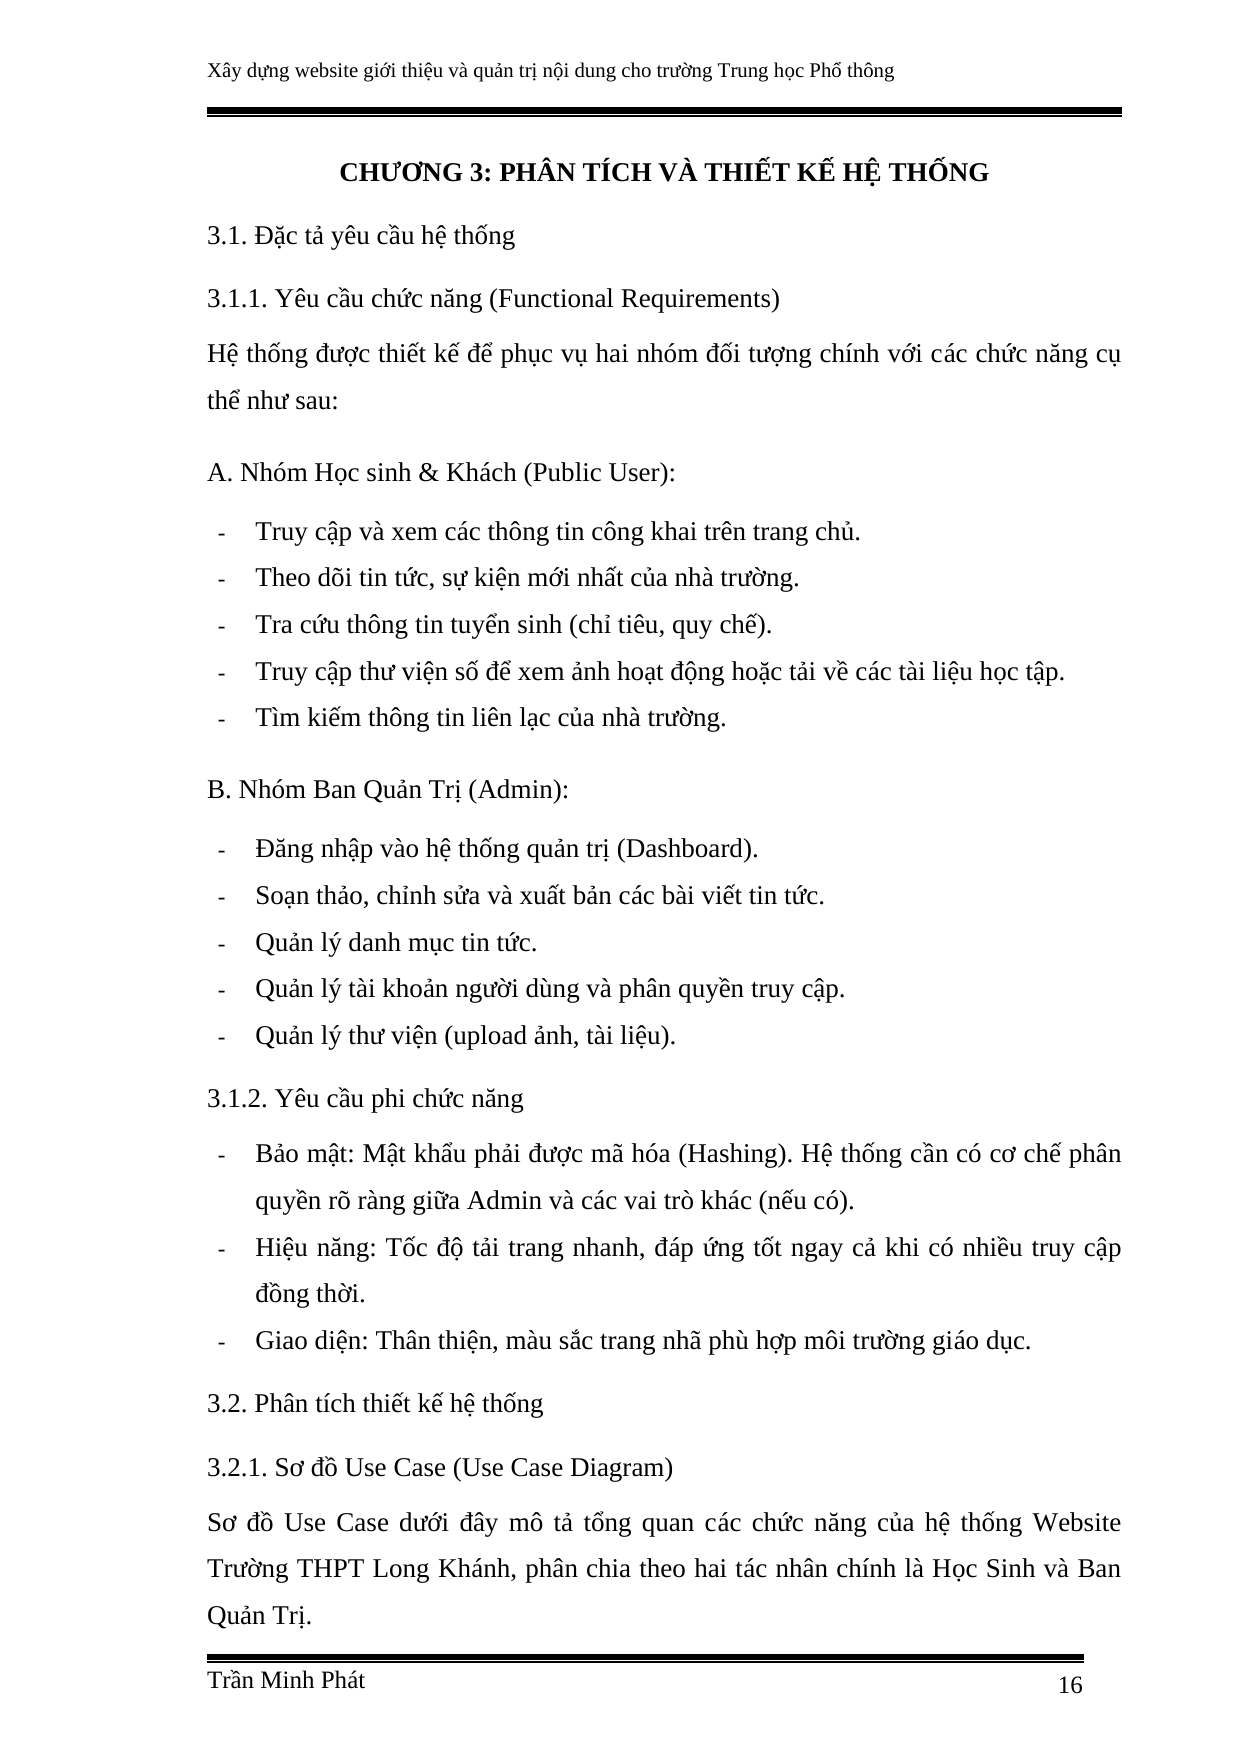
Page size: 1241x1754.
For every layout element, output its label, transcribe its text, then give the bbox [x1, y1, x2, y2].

list Tìm kiếm thông tin liên lạc của nhà trường. [218, 701, 1122, 733]
subtitle 3.1. Đặc tả yêu cầu hệ thống [207, 219, 1122, 250]
subtitle 3.2. Phân tích thiết kế hệ thống [207, 1387, 1122, 1418]
subtitle 3.1.1. Yêu cầu chức năng (Functional Requirements) [207, 282, 1122, 313]
text B. Nhóm Ban Quản Trị (Admin): [207, 773, 1122, 804]
subtitle 3.1.2. Yêu cầu phi chức năng [207, 1082, 1122, 1113]
text A. Nhóm Học sinh & Khách (Public User): [207, 456, 1122, 487]
text Hệ thống được thiết kế để phục vụ hai nhóm đối tượng chính với các chức năng cụ thể như sau: [207, 337, 1122, 415]
text Sơ đồ Use Case dưới đây mô tả tổng quan các chức năng của hệ thống Website Trường THPT Long Khánh, phân chia theo hai tác nhân chính là Học Sinh và Ban Quản Trị. [207, 1506, 1122, 1630]
subtitle CHƯƠNG 3: PHÂN TÍCH VÀ THIẾT KẾ HỆ THỐNG [207, 156, 1122, 187]
list Truy cập và xem các thông tin công khai trên trang chủ. [218, 515, 1122, 546]
list Hiệu năng: Tốc độ tải trang nhanh, đáp ứng tốt ngay cả khi có nhiều truy cập đồng thời. [218, 1231, 1122, 1308]
list Đăng nhập vào hệ thống quản trị (Dashboard). [218, 832, 1122, 863]
list Tra cứu thông tin tuyển sinh (chỉ tiêu, quy chế). [218, 608, 1122, 639]
list Soạn thảo, chỉnh sửa và xuất bản các bài viết tin tức. [218, 879, 1122, 910]
subtitle 3.2.1. Sơ đồ Use Case (Use Case Diagram) [207, 1451, 1122, 1482]
list Quản lý danh mục tin tức. [218, 926, 1122, 957]
list Bảo mật: Mật khẩu phải được mã hóa (Hashing). Hệ thống cần có cơ chế phân quyền rõ ràng giữa Admin và các vai trò khác (nếu có). [218, 1137, 1122, 1215]
list Truy cập thư viện số để xem ảnh hoạt động hoặc tải về các tài liệu học tập. [218, 655, 1122, 686]
list Giao diện: Thân thiện, màu sắc trang nhã phù hợp môi trường giáo dục. [218, 1324, 1122, 1355]
list Theo dõi tin tức, sự kiện mới nhất của nhà trường. [218, 561, 1122, 593]
list Quản lý tài khoản người dùng và phân quyền truy cập. [218, 972, 1122, 1003]
list Quản lý thư viện (upload ảnh, tài liệu). [218, 1019, 1122, 1050]
